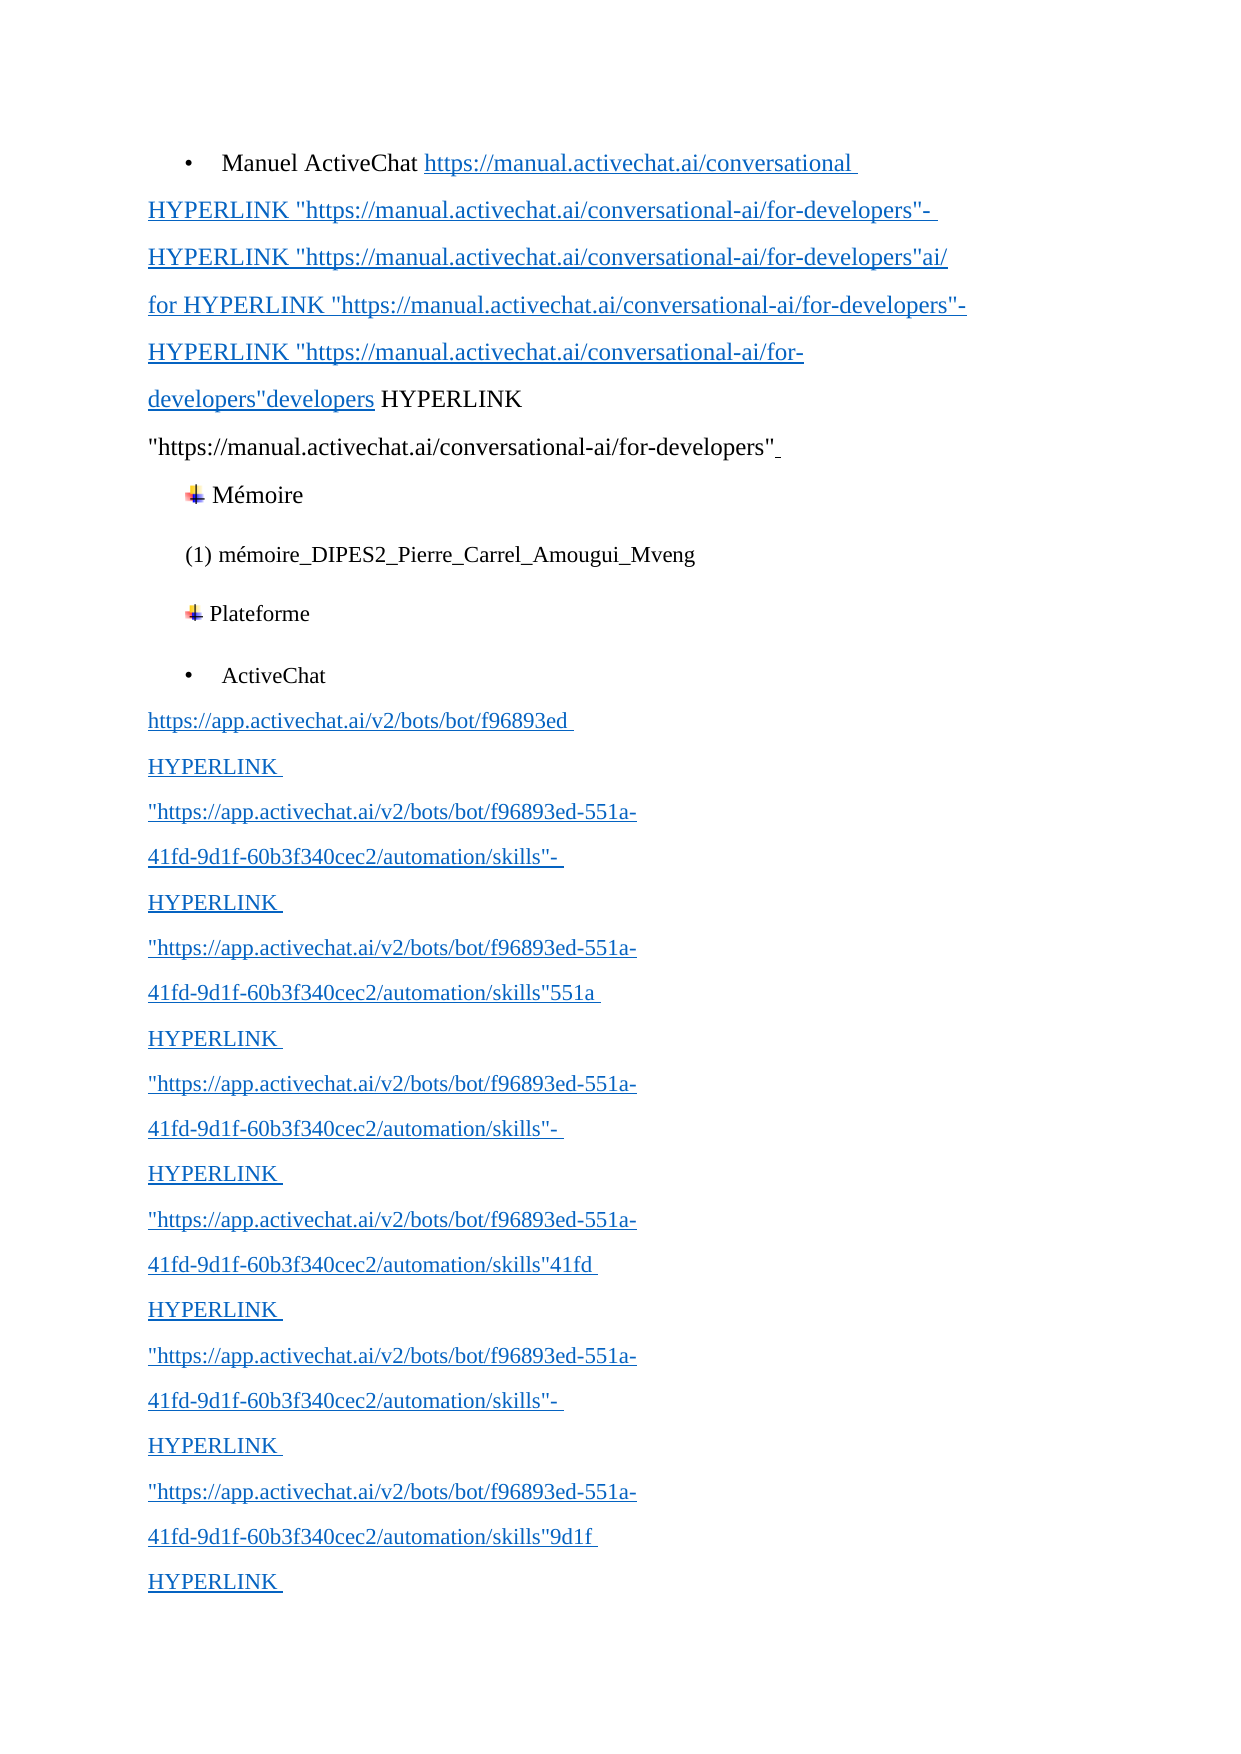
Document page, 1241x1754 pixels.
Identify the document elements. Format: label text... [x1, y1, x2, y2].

text Mémoire [185, 480, 1093, 509]
picture [185, 603, 203, 621]
list Manuel ActiveChat https://manual.activechat.ai/conversational HYPERLINK "https://manual.activechat.ai/conversational-ai/for-developers"- HYPERLINK "https://manual.activechat.ai/conversational-ai/for-developers"ai/for HYPERLINK "https://manual.activechat.ai/conversational-ai/for-developers"- HYPERLINK "https://manual.activechat.ai/conversational-ai/for-developers"developers HYPERLINK "https://manual.activechat.ai/conversational-ai/for-developers" [148, 148, 971, 461]
text (1) mémoire_DIPES2_Pierre_Carrel_Amougui_Mveng [185, 541, 1093, 567]
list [148, 660, 644, 1595]
text Plateforme [185, 599, 1093, 628]
picture [185, 483, 205, 504]
